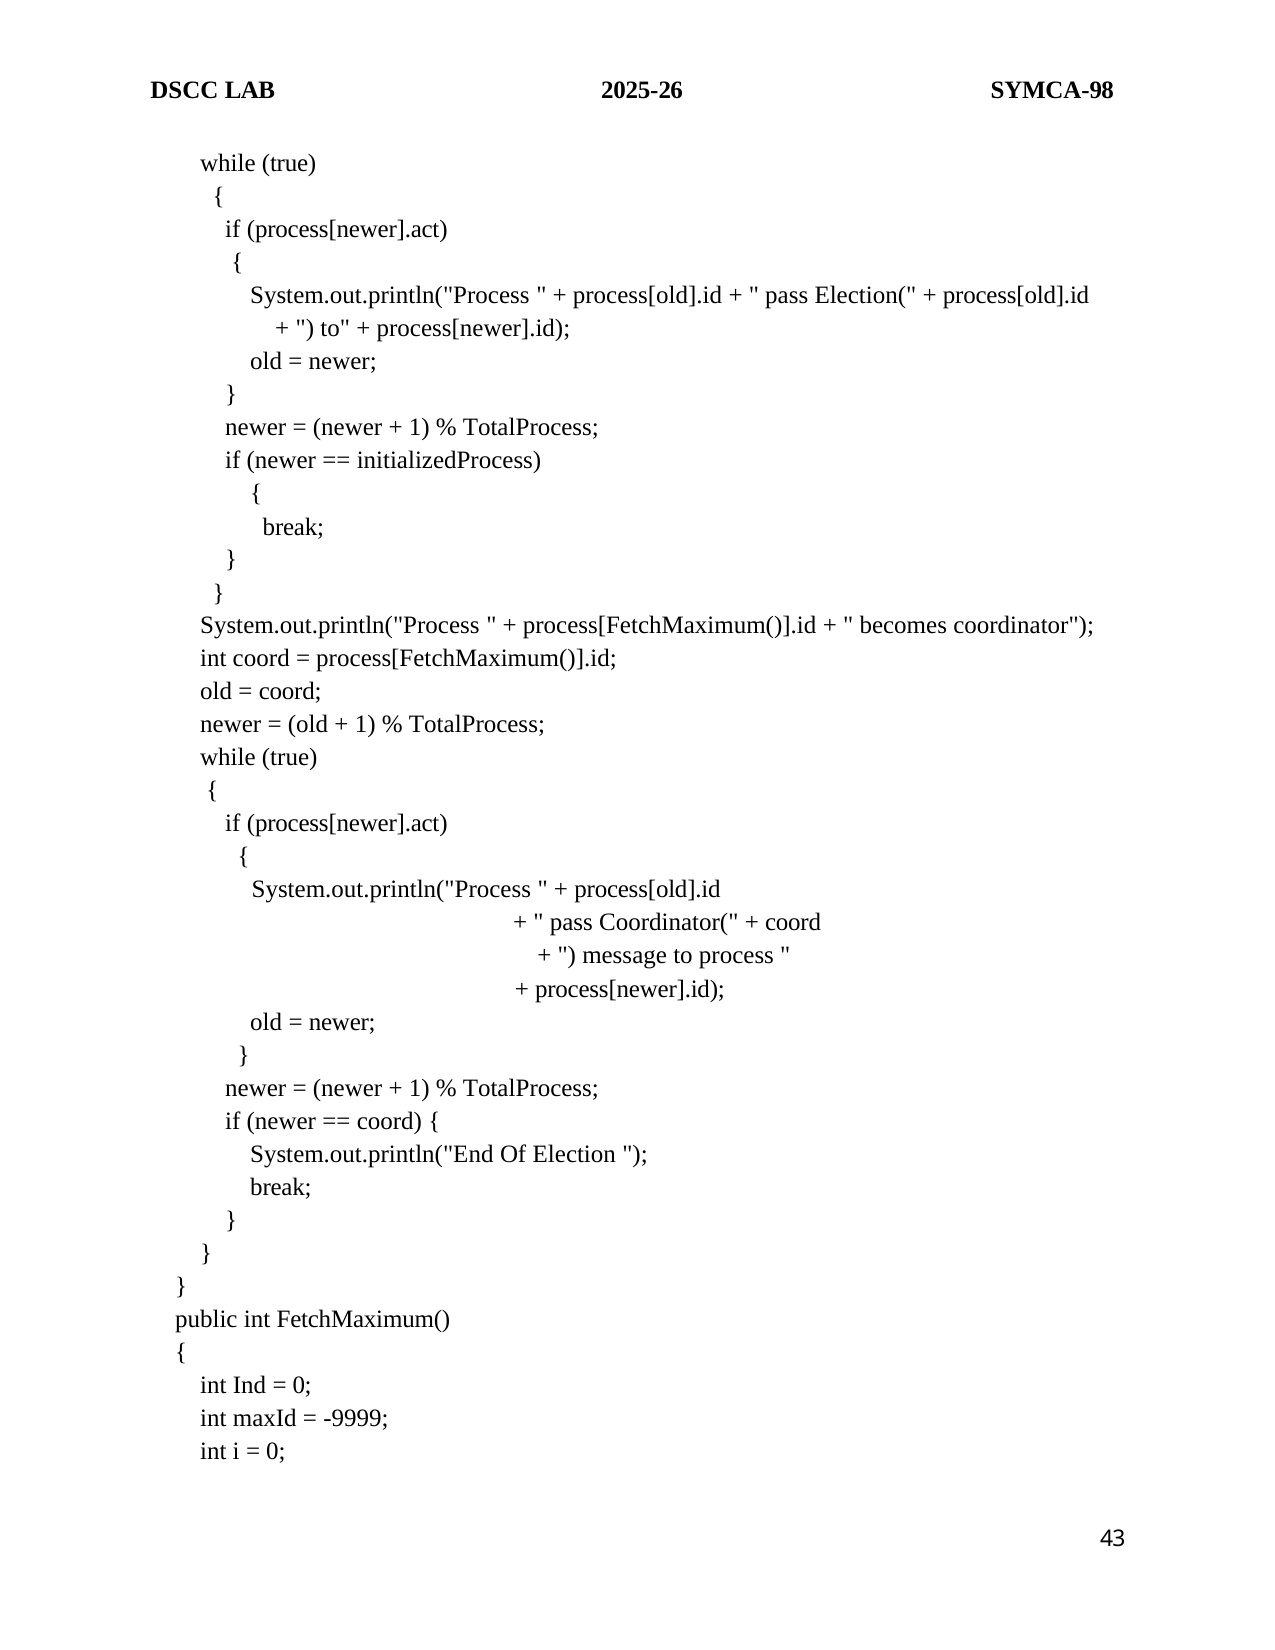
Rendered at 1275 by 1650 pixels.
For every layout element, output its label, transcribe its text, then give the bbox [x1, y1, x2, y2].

text int Ind = 0; [200, 1370, 1098, 1399]
text { [250, 478, 1098, 507]
text if (process[newer].act) [225, 808, 1098, 837]
text old = newer; [250, 1007, 1098, 1035]
text } [237, 1040, 1098, 1068]
text if (process[newer].act) [225, 214, 1098, 243]
text System.out.println("End Of Election "); break; [250, 1139, 672, 1201]
text System.out.println("Process " + process[old].id [148, 874, 824, 903]
text newer = (newer + 1) % TotalProcess; if (newer == initializedProcess) [225, 412, 608, 474]
text + ") message to process " [230, 941, 1098, 969]
text + process[newer].id); [148, 974, 1092, 1002]
text old = coord; [200, 677, 1098, 705]
text int maxId = -9999; int i = 0; [200, 1403, 398, 1465]
text while (true) [200, 148, 1098, 177]
text break; [262, 512, 1098, 540]
text System.out.println("Process " + process[old].id + " pass Election(" + process[old].id [250, 280, 1098, 309]
text { [212, 181, 1098, 209]
text { [237, 841, 1098, 870]
text } [175, 1271, 1098, 1300]
text } [212, 578, 1098, 606]
text { [231, 247, 1098, 276]
text + " pass Coordinator(" + coord [236, 907, 1098, 936]
text newer = (newer + 1) % TotalProcess; if (newer == coord) { [225, 1073, 608, 1135]
text } [225, 1205, 1098, 1234]
text } [200, 1238, 1098, 1267]
text { [206, 775, 1098, 804]
text newer = (old + 1) % TotalProcess; while (true) [200, 709, 594, 771]
text public int FetchMaximum() [175, 1304, 1098, 1333]
text } [225, 544, 1098, 573]
text + ") to" + process[newer].id); old = newer; [250, 313, 594, 375]
text } [225, 379, 1098, 408]
text System.out.println("Process " + process[FetchMaximum()].id + " becomes coordinator"); int coord = process[FetchMaximum()].id; [200, 611, 1098, 672]
text { [175, 1337, 1098, 1366]
